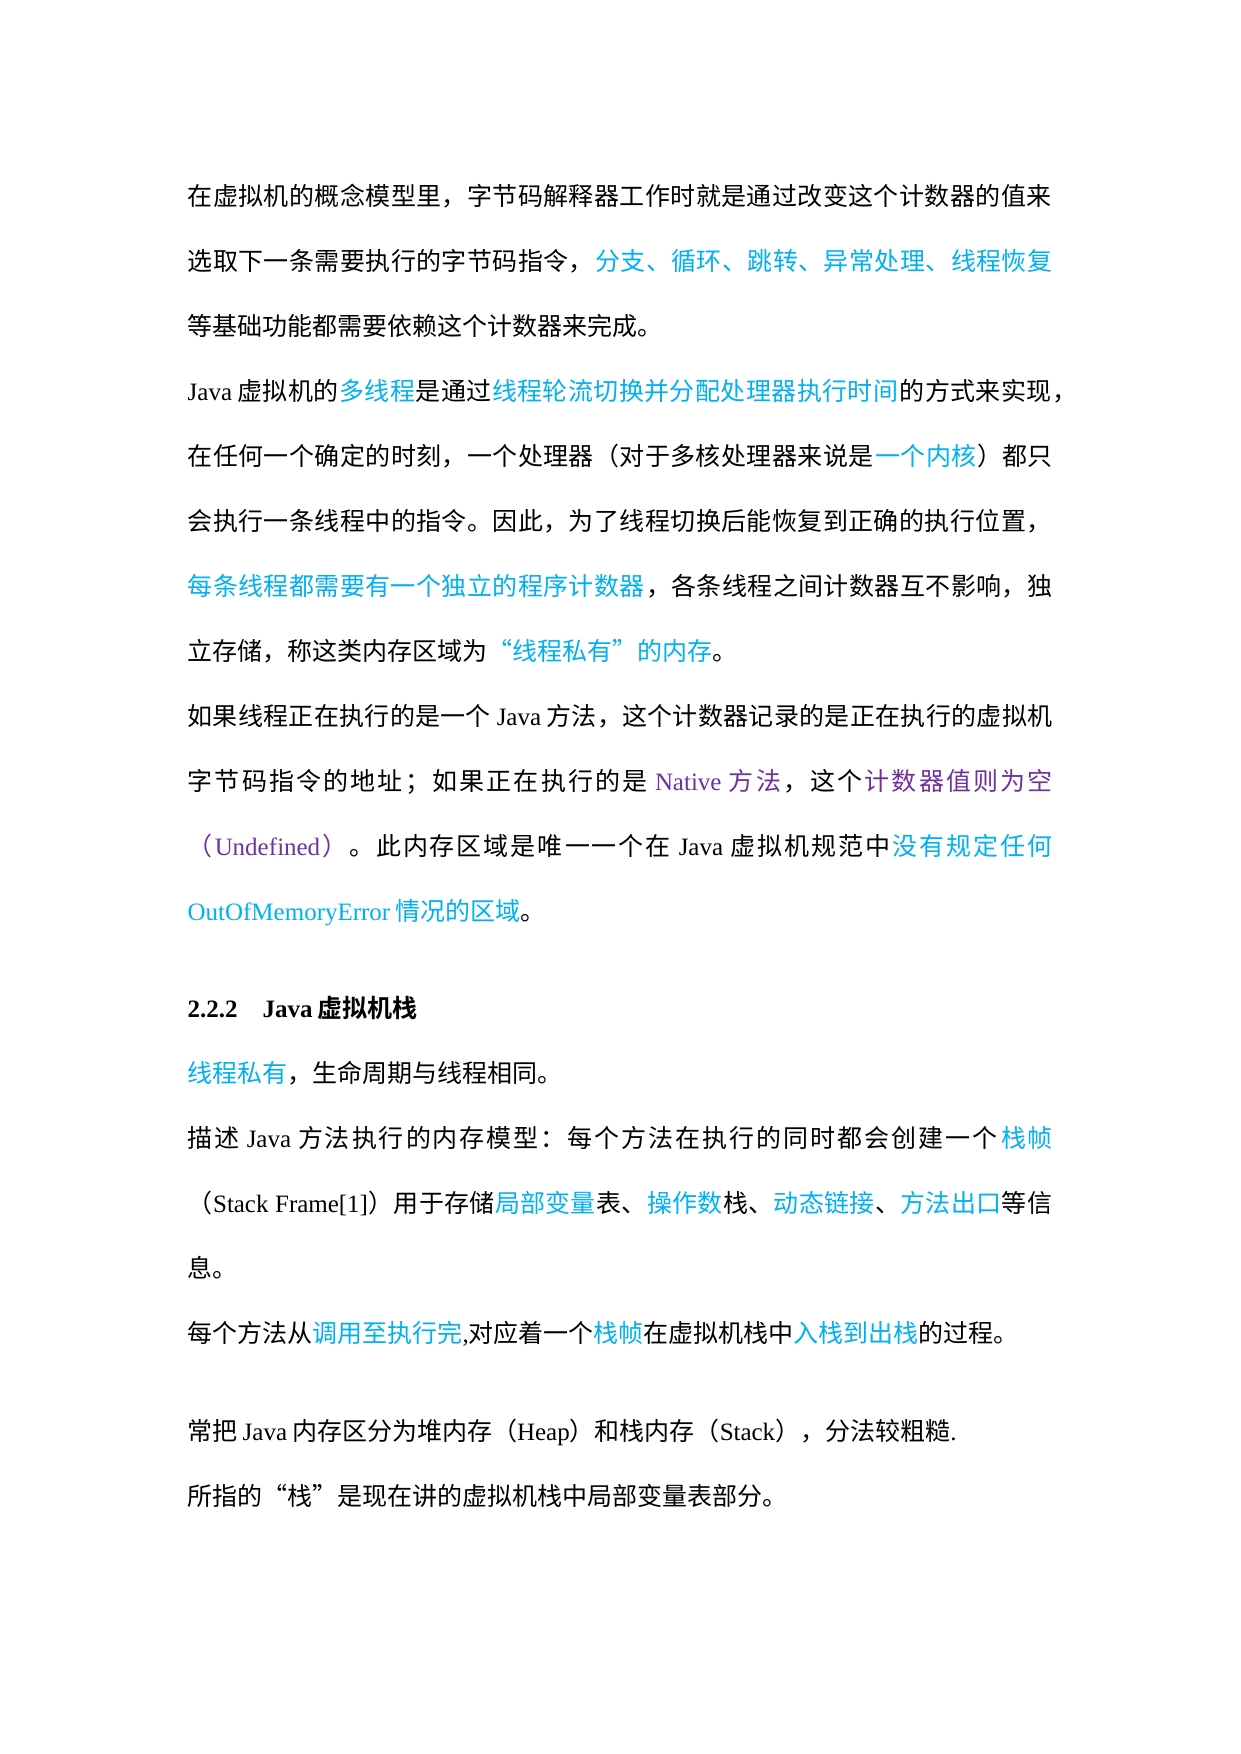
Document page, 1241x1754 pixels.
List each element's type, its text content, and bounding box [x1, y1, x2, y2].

text Java虚拟机的多线程是通过线程轮流切换并分配处理器执行时间的方式来实现，在任何一个确定的时刻，一个处理器（对于多核处理器来说是一个内核）都只会执行一条线程中的指令。因此，为了线程切换后能恢复到正确的执行位置，每条线程都需要有一个独立的程序计数器，各条线程之间计数器互不影响，独立存储，称这类内存区域为“线程私有”的内存。 [187, 357, 1053, 682]
text 2.2.2 Java虚拟机栈 [187, 974, 1053, 1039]
text 描述Java方法执行的内存模型：每个方法在执行的同时都会创建一个栈帧（Stack Frame[1]）用于存储局部变量表、操作数栈、动态链接、方法出口等信息。 [187, 1104, 1053, 1299]
text 常把Java内存区分为堆内存（Heap）和栈内存（Stack），分法较粗糙. [187, 1397, 1053, 1462]
text 每个方法从调用至执行完,对应着一个栈帧在虚拟机栈中入栈到出栈的过程。 [187, 1299, 1053, 1364]
text 如果线程正在执行的是一个Java方法，这个计数器记录的是正在执行的虚拟机字节码指令的地址；如果正在执行的是Native方法，这个计数器值则为空（Undefined）。此内存区域是唯一一个在Java虚拟机规范中没有规定任何OutOfMemoryError情况的区域。 [187, 682, 1053, 942]
text 在虚拟机的概念模型里，字节码解释器工作时就是通过改变这个计数器的值来选取下一条需要执行的字节码指令，分支、循环、跳转、异常处理、线程恢复等基础功能都需要依赖这个计数器来完成。 [187, 162, 1053, 357]
text 所指的“栈”是现在讲的虚拟机栈中局部变量表部分。 [187, 1462, 1053, 1527]
text 线程私有，生命周期与线程相同。 [187, 1039, 1053, 1104]
